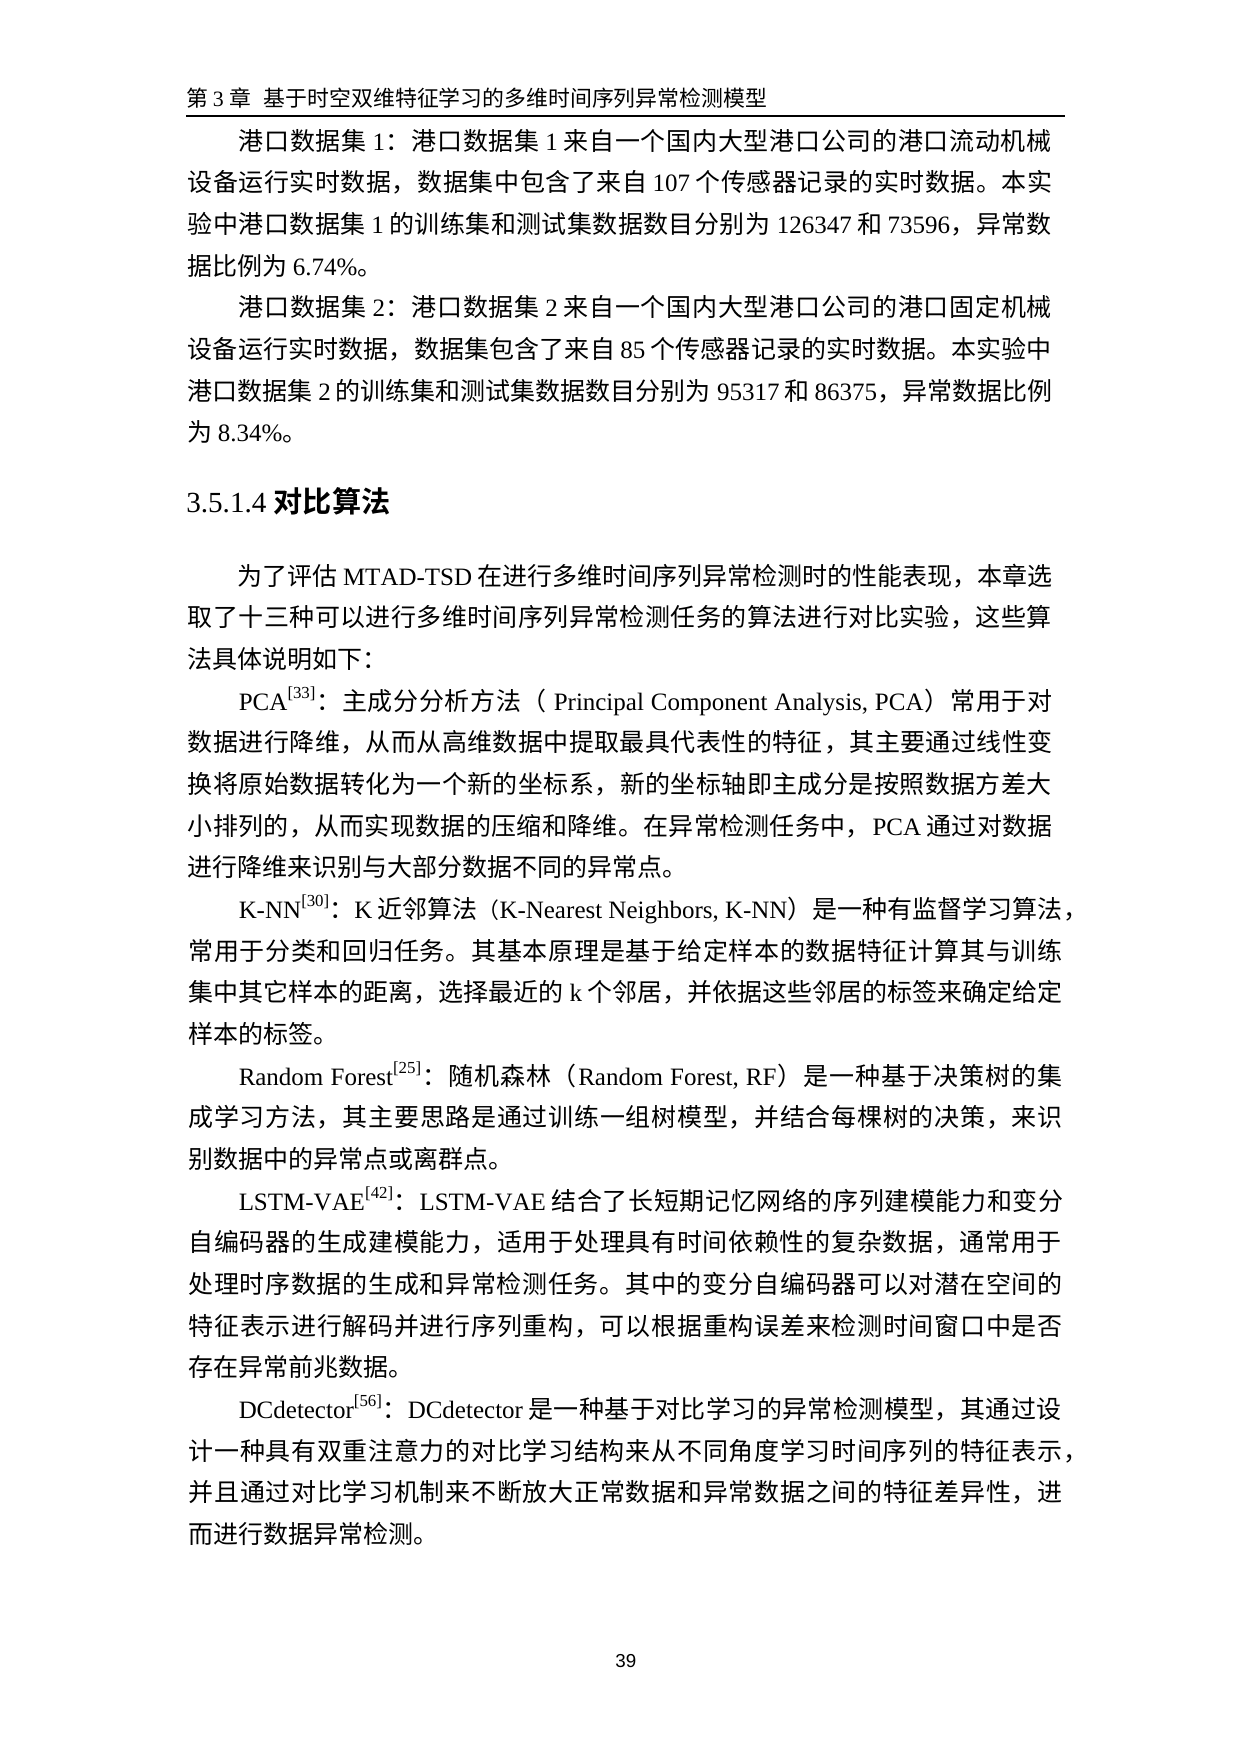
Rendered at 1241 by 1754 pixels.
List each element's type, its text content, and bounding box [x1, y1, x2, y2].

text 港口数据集1：港口数据集1来自一个国内大型港口公司的港口流动机械设备运行实时数据，数据集中包含了来自107个传感器记录的实时数据。本实验中港口数据集1的训练集和测试集数据数目分别为126347和73596，异常数据比例为6.74%。 [188, 117, 1053, 283]
text 港口数据集2：港口数据集2来自一个国内大型港口公司的港口固定机械设备运行实时数据，数据集包含了来自85个传感器记录的实时数据。本实验中港口数据集2的训练集和测试集数据数目分别为95317和86375，异常数据比例为8.34%。 [188, 283, 1053, 450]
text PCA[33]：主成分分析方法（ Principal Component Analysis, PCA）常用于对数据进行降维，从而从高维数据中提取最具代表性的特征，其主要通过线性变换将原始数据转化为一个新的坐标系，新的坐标轴即主成分是按照数据方差大小排列的，从而实现数据的压缩和降维。在异常检测任务中，PCA通过对数据进行降维来识别与大部分数据不同的异常点。 [188, 677, 1053, 885]
text 为了评估MTAD-TSD在进行多维时间序列异常检测时的性能表现，本章选取了十三种可以进行多维时间序列异常检测任务的算法进行对比实验，这些算法具体说明如下： [188, 552, 1053, 677]
subtitle 对比算法 [186, 479, 1065, 521]
text DCdetector[56]：DCdetector是一种基于对比学习的异常检测模型，其通过设计一种具有双重注意力的对比学习结构来从不同角度学习时间序列的特征表示，并且通过对比学习机制来不断放大正常数据和异常数据之间的特征差异性，进而进行数据异常检测。 [188, 1385, 1063, 1552]
text LSTM-VAE[42]：LSTM-VAE结合了长短期记忆网络的序列建模能力和变分自编码器的生成建模能力，适用于处理具有时间依赖性的复杂数据，通常用于处理时序数据的生成和异常检测任务。其中的变分自编码器可以对潜在空间的特征表示进行解码并进行序列重构，可以根据重构误差来检测时间窗口中是否存在异常前兆数据。 [188, 1177, 1063, 1385]
text K-NN[30]：K近邻算法（K-Nearest Neighbors, K-NN）是一种有监督学习算法，常用于分类和回归任务。其基本原理是基于给定样本的数据特征计算其与训练集中其它样本的距离，选择最近的k个邻居，并依据这些邻居的标签来确定给定样本的标签。 [188, 885, 1063, 1052]
text Random Forest[25]：随机森林（Random Forest, RF）是一种基于决策树的集成学习方法，其主要思路是通过训练一组树模型，并结合每棵树的决策，来识别数据中的异常点或离群点。 [188, 1052, 1063, 1177]
